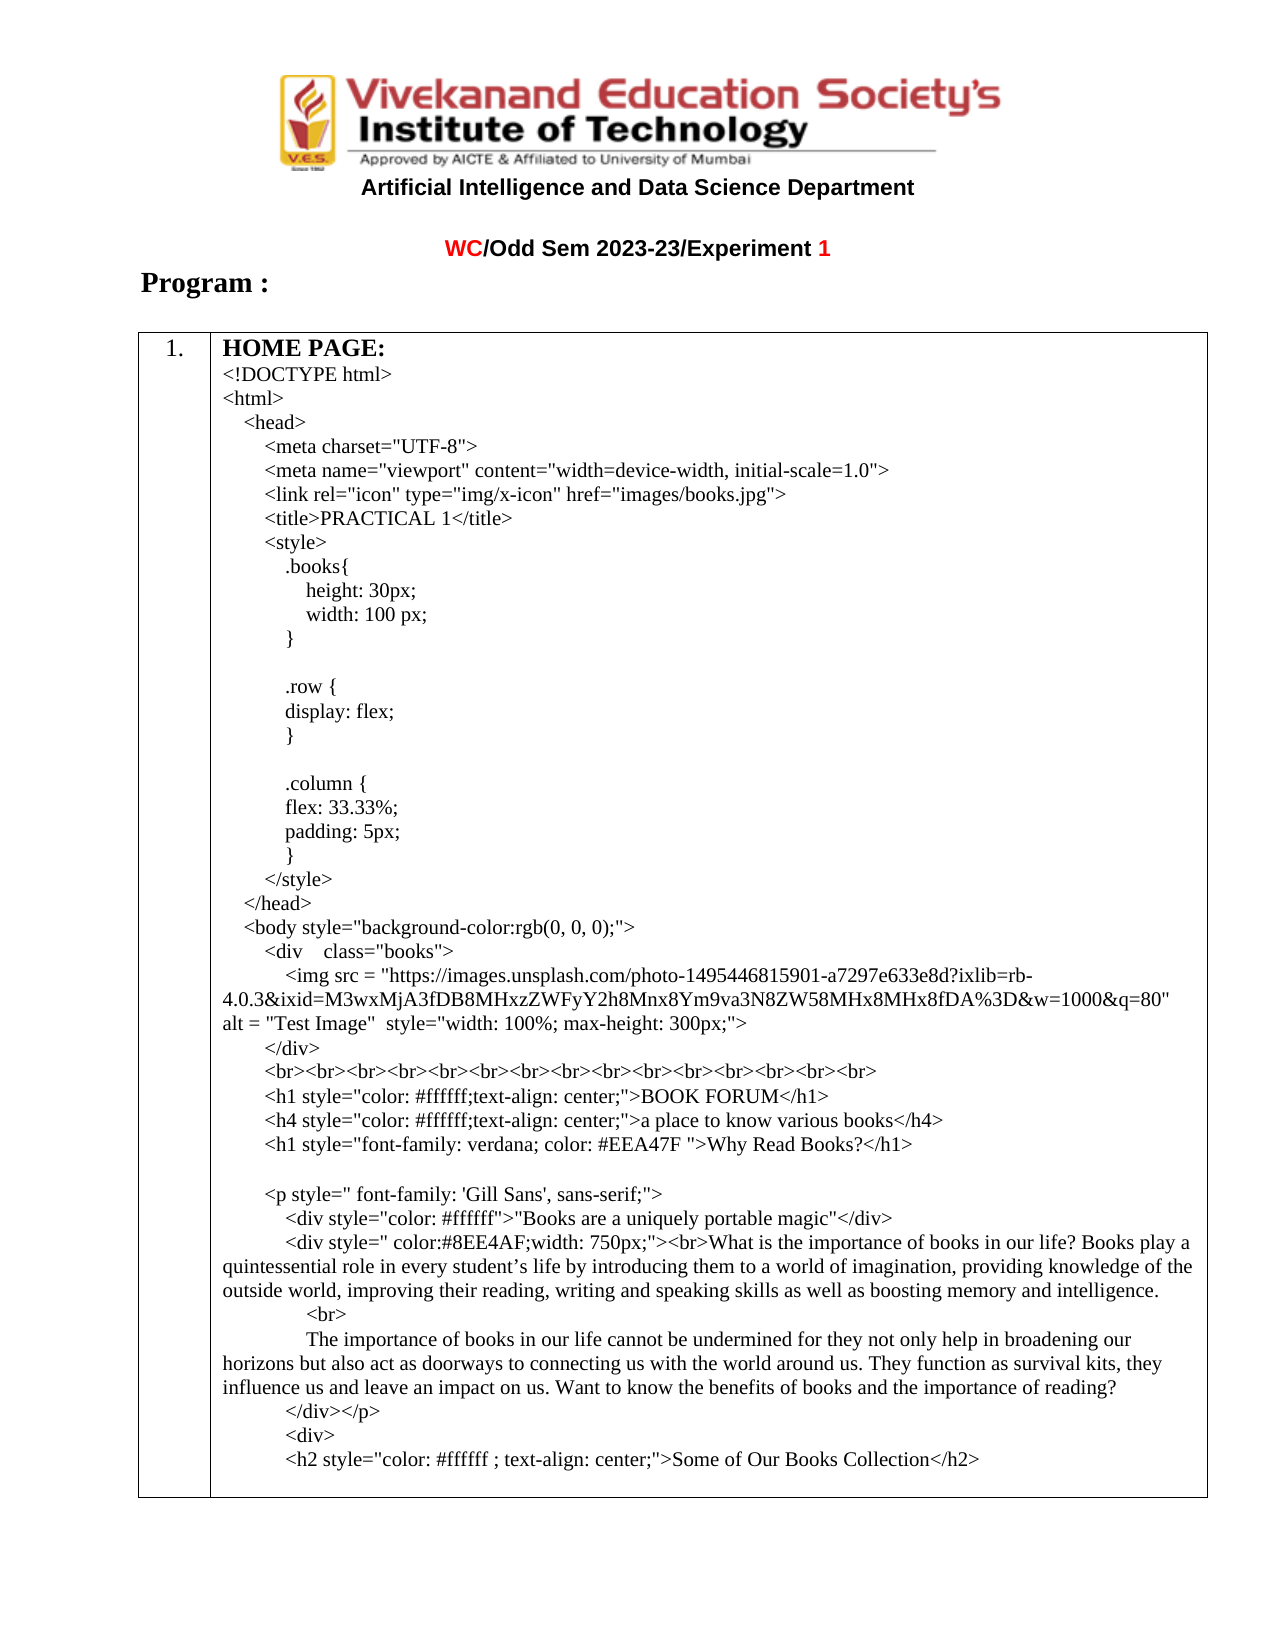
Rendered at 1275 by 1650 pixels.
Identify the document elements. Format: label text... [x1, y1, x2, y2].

table_header 1. [139, 333, 210, 1497]
text Program : [141, 265, 1125, 298]
picture [257, 75, 1018, 171]
